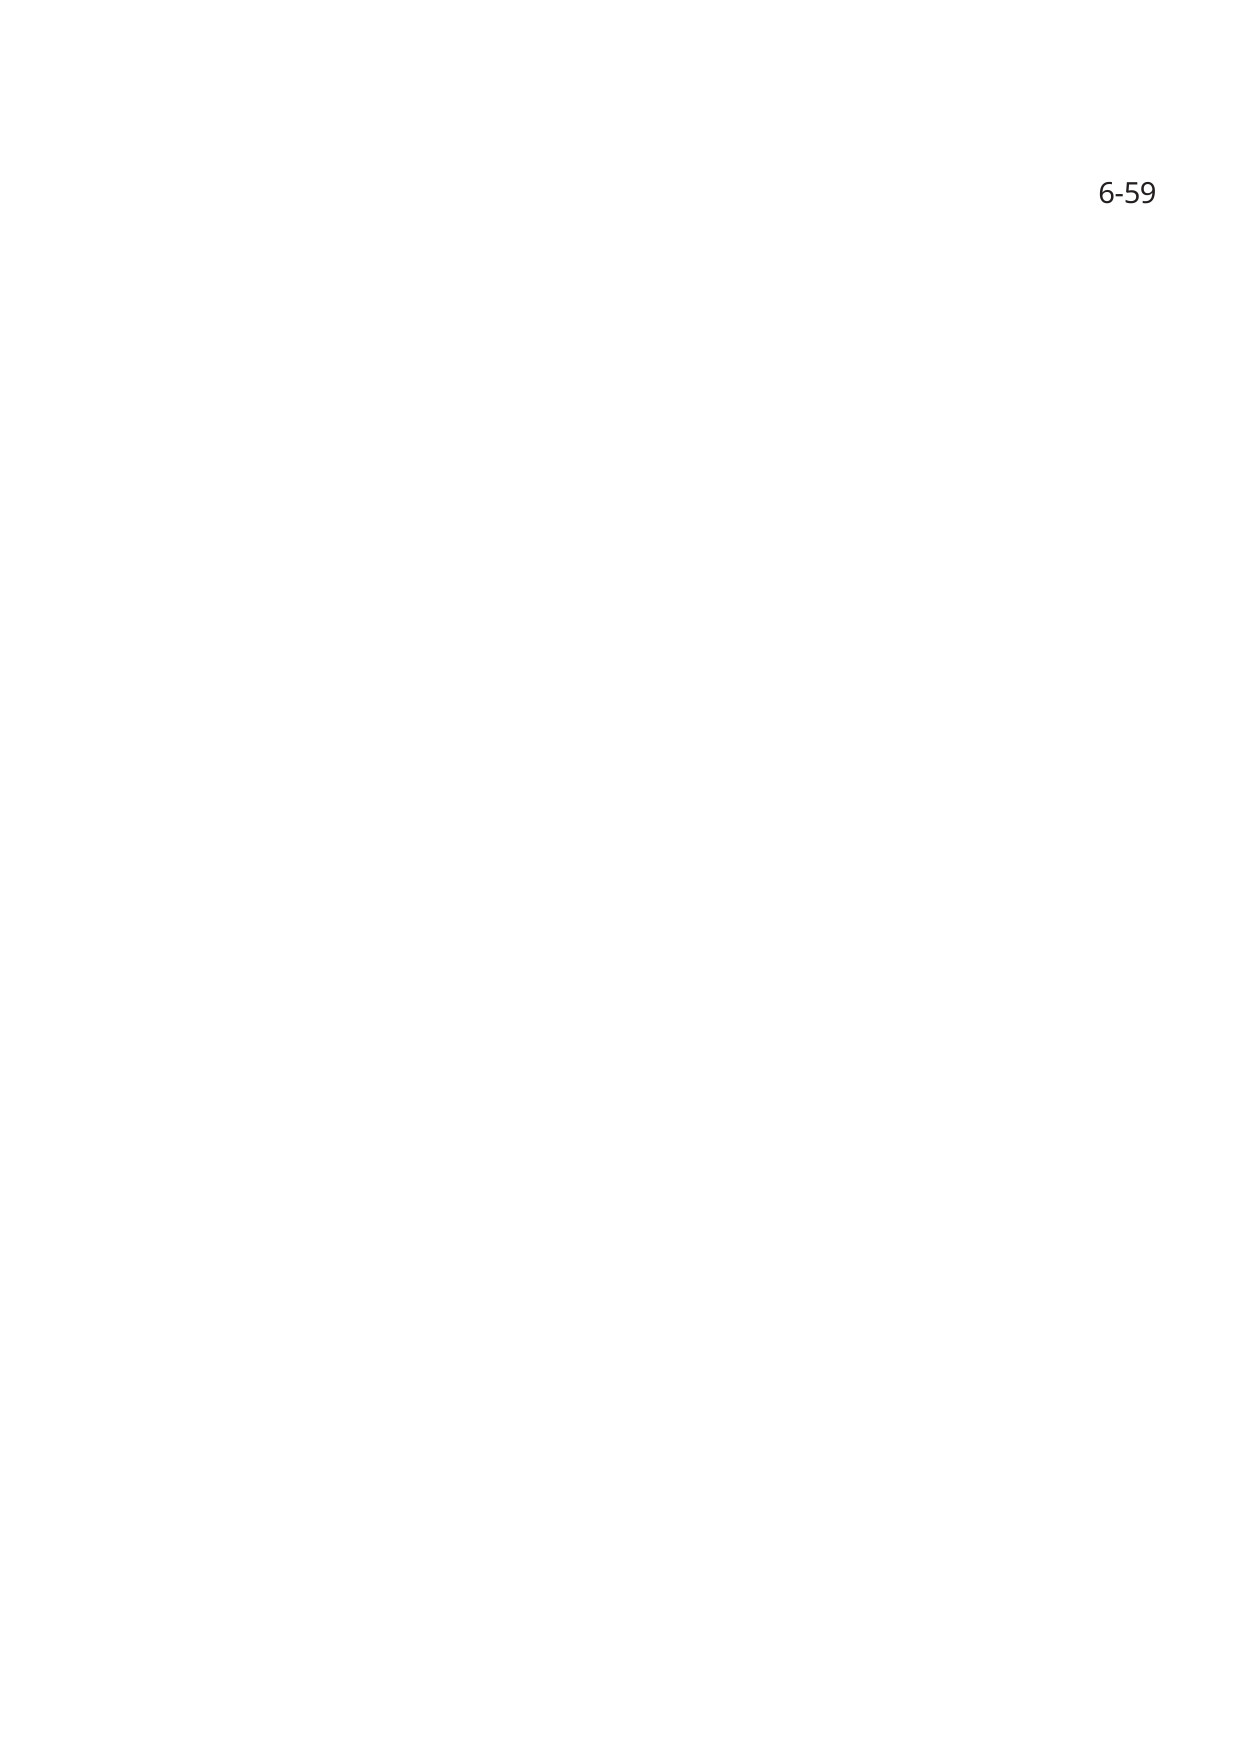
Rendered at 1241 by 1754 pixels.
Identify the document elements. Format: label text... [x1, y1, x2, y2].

subtitle 6-59 [0, 172, 1157, 212]
